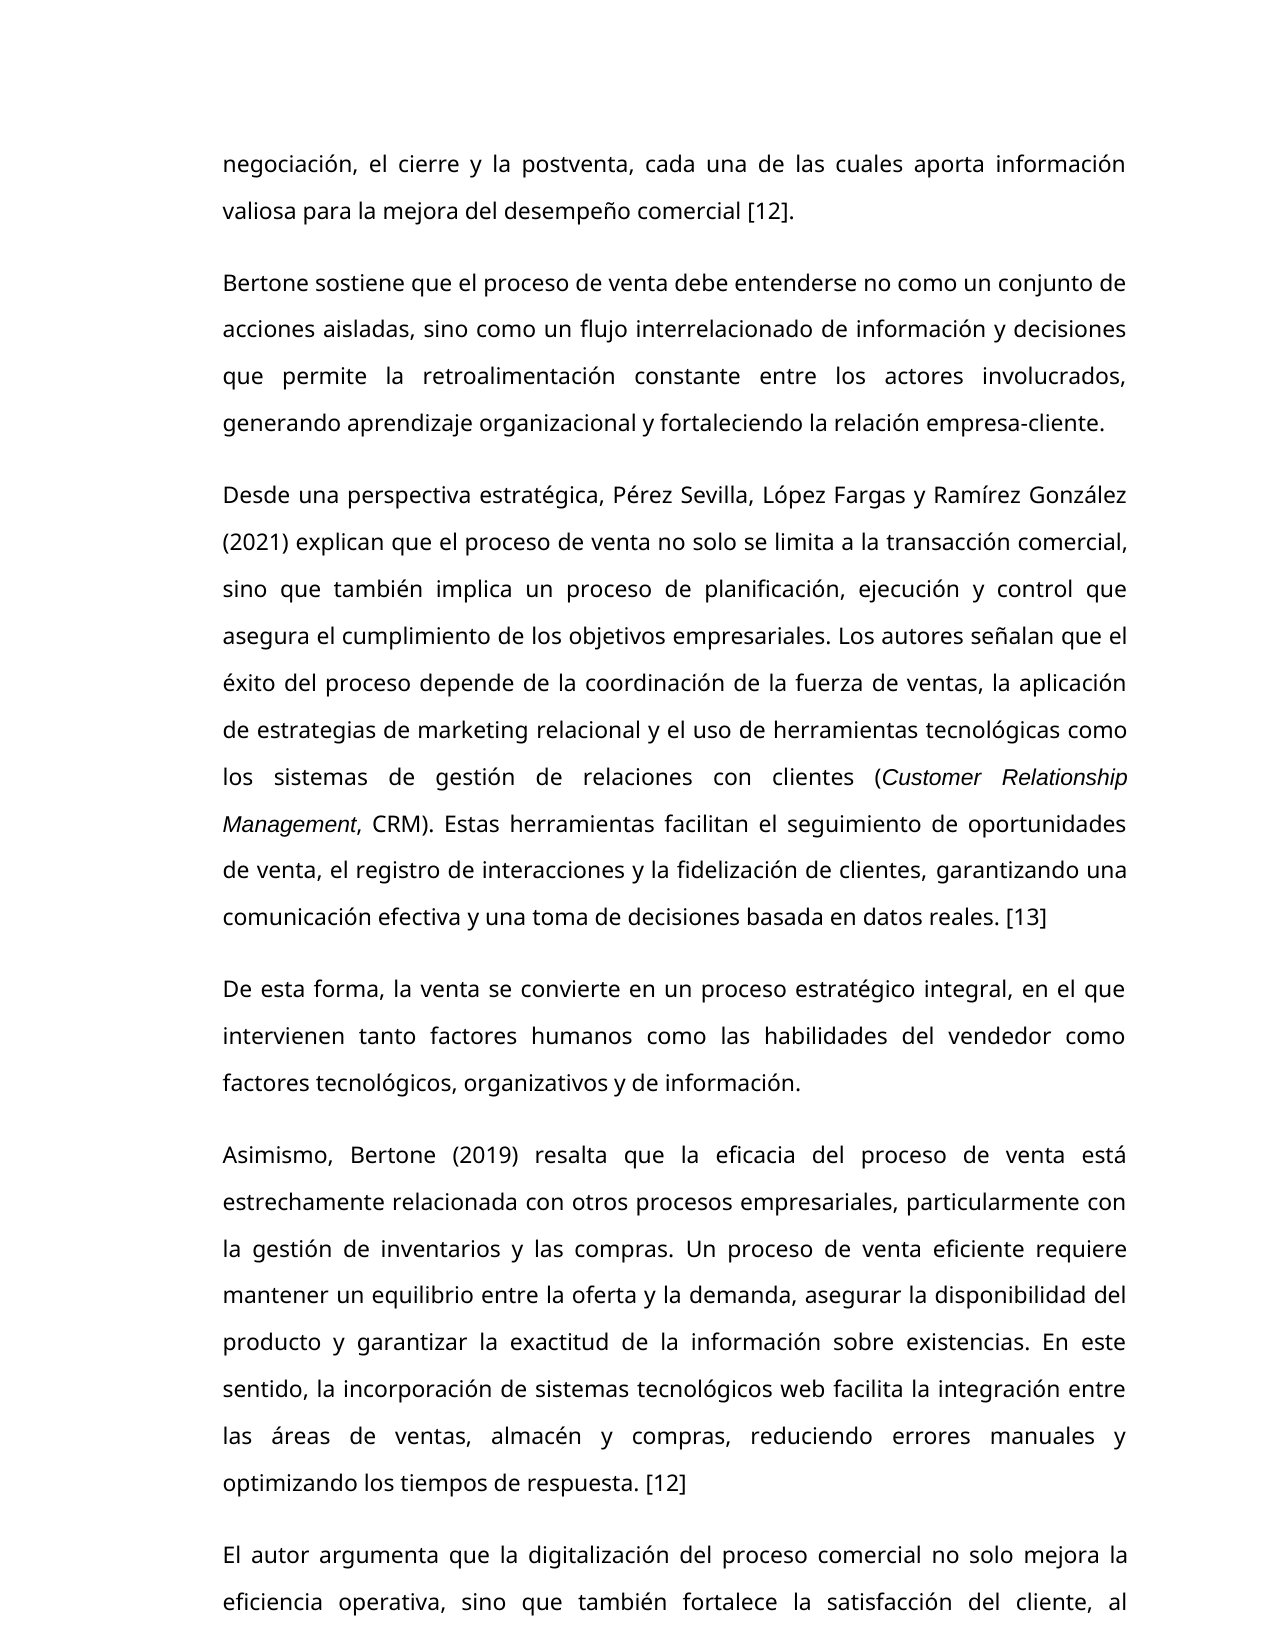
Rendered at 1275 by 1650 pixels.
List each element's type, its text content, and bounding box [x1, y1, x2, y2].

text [222, 1539, 1128, 1617]
text Desde una perspectiva estratégica, Pérez Sevilla, López Fargas y Ramírez González (2021) explican que el proceso de venta no solo se limita a la transacción comercial, sino que también implica un proceso de planificación, ejecución y control que asegura el cumplimiento de los objetivos empresariales. Los autores señalan que el éxito del proceso depende de la coordinación de la fuerza de ventas, la aplicación de estrategias de marketing relacional y el uso de herramientas tecnológicas como los sistemas de gestión de relaciones con clientes (Customer Relationship Management, CRM). Estas herramientas facilitan el seguimiento de oportunidades de venta, el registro de interacciones y la fidelización de clientes, garantizando una comunicación efectiva y una toma de decisiones basada en datos reales. [13] [222, 479, 1128, 932]
text Asimismo, Bertone (2019) resalta que la eficacia del proceso de venta está estrechamente relacionada con otros procesos empresariales, particularmente con la gestión de inventarios y las compras. Un proceso de venta eficiente requiere mantener un equilibrio entre la oferta y la demanda, asegurar la disponibilidad del producto y garantizar la exactitud de la información sobre existencias. En este sentido, la incorporación de sistemas tecnológicos web facilita la integración entre las áreas de ventas, almacén y compras, reduciendo errores manuales y optimizando los tiempos de respuesta. [12] [222, 1139, 1127, 1498]
text De esta forma, la venta se convierte en un proceso estratégico integral, en el que intervienen tanto factores humanos como las habilidades del vendedor como factores tecnológicos, organizativos y de información. [222, 973, 1127, 1098]
text Bertone sostiene que el proceso de venta debe entenderse no como un conjunto de acciones aisladas, sino como un flujo interrelacionado de información y decisiones que permite la retroalimentación constante entre los actores involucrados, generando aprendizaje organizacional y fortaleciendo la relación empresa-cliente. [222, 267, 1127, 438]
text negociación, el cierre y la postventa, cada una de las cuales aporta información valiosa para la mejora del desempeño comercial [12]. [222, 148, 1127, 226]
